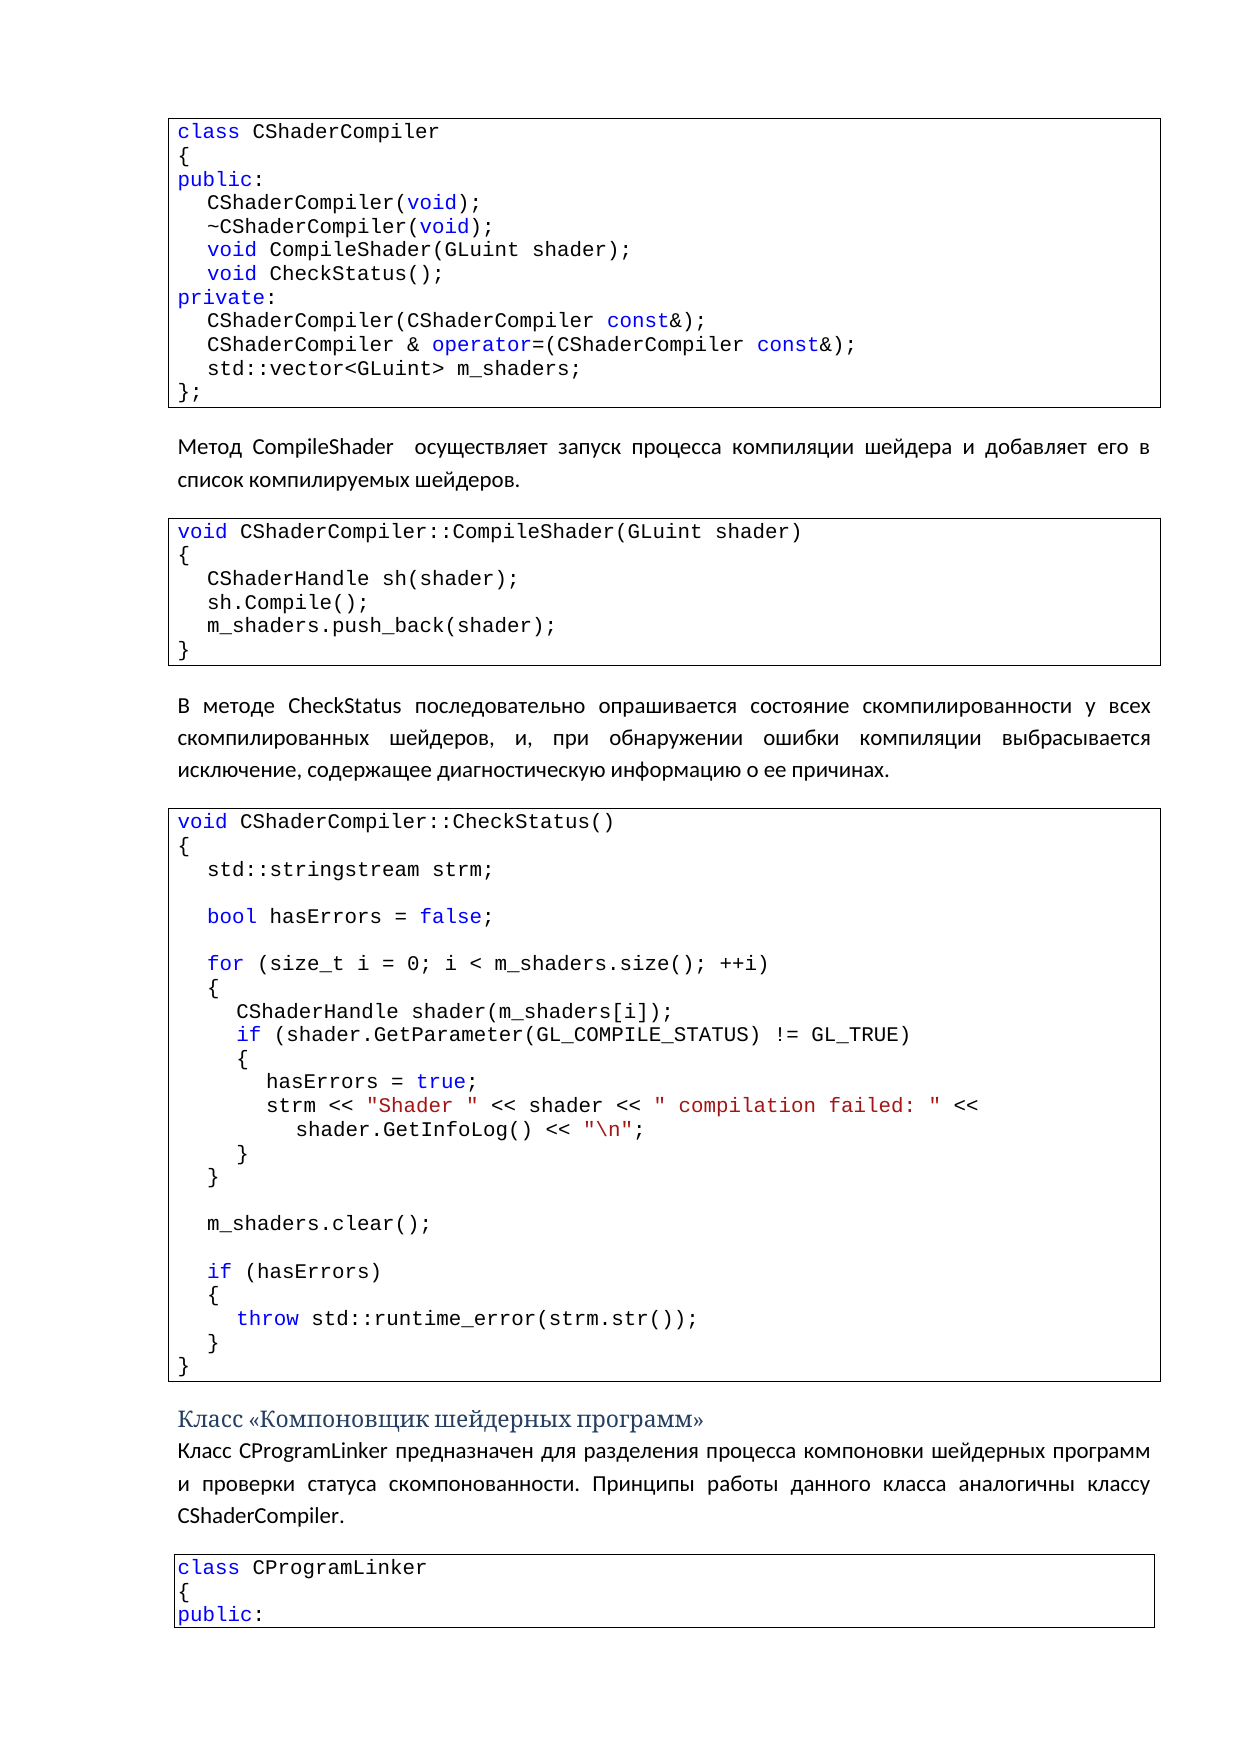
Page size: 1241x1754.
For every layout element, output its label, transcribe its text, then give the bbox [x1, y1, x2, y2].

text } [169, 636, 1160, 665]
text public: [177, 1604, 1152, 1627]
text } [177, 1332, 1152, 1352]
text void CShaderCompiler::CheckStatus() [169, 809, 1160, 835]
text std::stringstream strm; [177, 859, 1152, 882]
text m_shaders.clear(); [177, 1213, 1152, 1237]
text CShaderHandle sh(shader); [177, 568, 1152, 592]
text m_shaders.push_back(shader); [177, 615, 1152, 636]
text Класс CProgramLinker предназначен для разделения процесса компоновки шейдерных программ и проверки статуса скомпонованности. Принципы работы данного класса аналогичны классу CShaderCompiler. [177, 1437, 1152, 1529]
text { [177, 1048, 1152, 1072]
text Метод CompileShader осуществляет запуск процесса компиляции шейдера и добавляет его в список компилируемых шейдеров. [177, 432, 1152, 493]
text В методе CheckStatus последовательно опрашивается состояние скомпилированности у всех скомпилированных шейдеров, и, при обнаружении ошибки компиляции выбрасывается исключение, содержащее диагностическую информацию о ее причинах. [177, 691, 1152, 783]
text sh.Compile(); [177, 592, 1152, 615]
text class CShaderCompiler [169, 119, 1160, 145]
text { [177, 835, 1152, 859]
text shader.GetInfoLog() << "\n"; [177, 1119, 1152, 1142]
text CShaderHandle shader(m_shaders[i]); [177, 1001, 1152, 1024]
text CShaderCompiler(void); [177, 192, 1152, 216]
text CShaderCompiler(CShaderCompiler const&); [177, 310, 1152, 334]
text void CheckStatus(); [177, 263, 1152, 287]
subtitle Класс «Компоновщик шейдерных программ» [177, 1406, 1152, 1433]
text { [177, 544, 1152, 568]
text if (shader.GetParameter(GL_COMPILE_STATUS) != GL_TRUE) [177, 1024, 1152, 1048]
text } [177, 1142, 1152, 1166]
text strm << "Shader " << shader << " compilation failed: " << [177, 1095, 1152, 1119]
text class CProgramLinker [175, 1555, 1154, 1581]
text { [177, 1284, 1152, 1308]
text }; [169, 378, 1160, 407]
text { [177, 1581, 1152, 1604]
text void CompileShader(GLuint shader); [177, 239, 1152, 263]
text hasErrors = true; [177, 1072, 1152, 1095]
text bool hasErrors = false; [177, 906, 1152, 930]
text CShaderCompiler & operator=(CShaderCompiler const&); [177, 334, 1152, 358]
text private: [177, 287, 1152, 310]
text std::vector<GLuint> m_shaders; [177, 358, 1152, 378]
text { [177, 145, 1152, 168]
text void CShaderCompiler::CompileShader(GLuint shader) [169, 519, 1160, 544]
text if (hasErrors) [177, 1261, 1152, 1284]
text } [177, 1166, 1152, 1190]
text throw std::runtime_error(strm.str()); [177, 1308, 1152, 1332]
text public: [177, 168, 1152, 192]
text } [169, 1352, 1160, 1381]
text { [177, 977, 1152, 1001]
text ~CShaderCompiler(void); [177, 216, 1152, 239]
text for (size_t i = 0; i < m_shaders.size(); ++i) [177, 953, 1152, 977]
